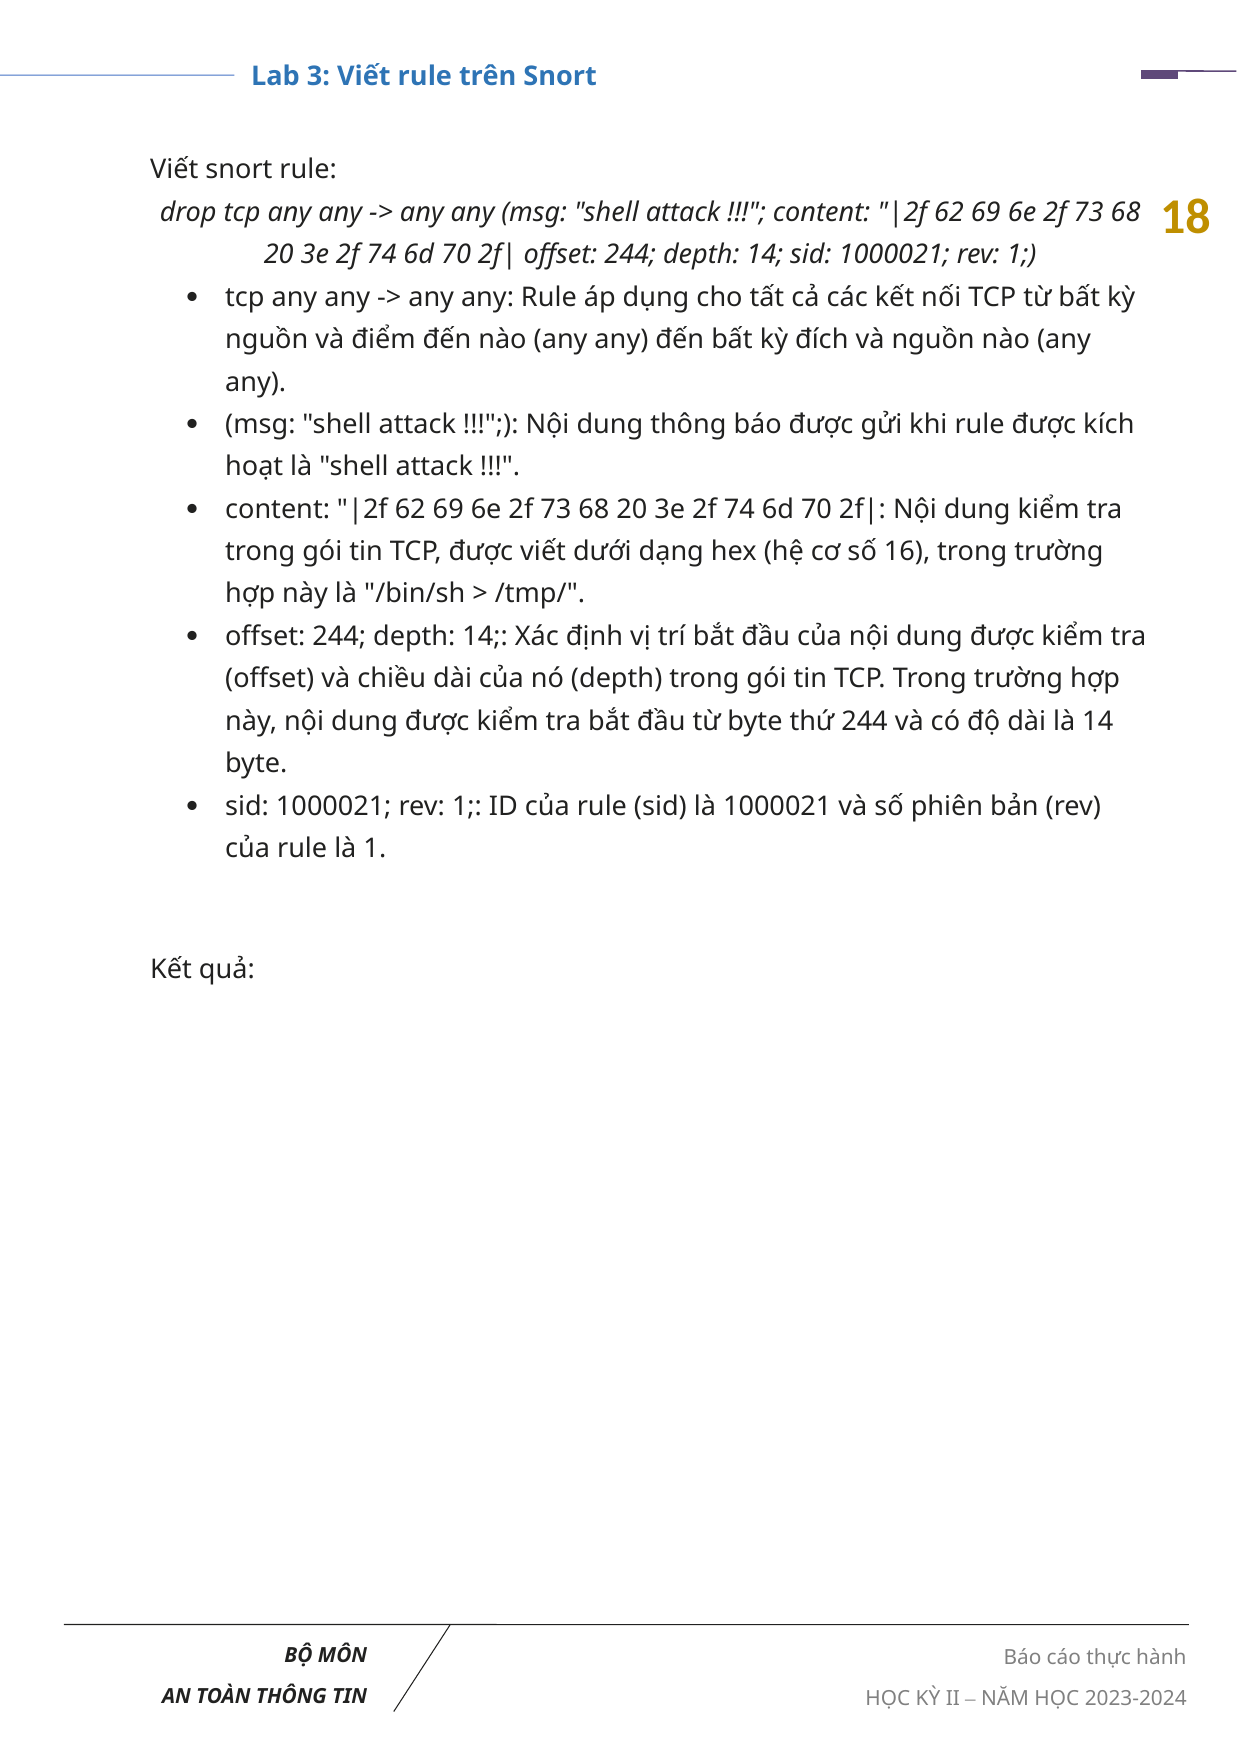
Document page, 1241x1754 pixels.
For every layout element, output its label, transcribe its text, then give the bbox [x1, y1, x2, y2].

list (msg: "shell attack !!!";): Nội dung thông báo được gửi khi rule được kích hoạt là "shell attack !!!". [187, 404, 1153, 484]
text Viết snort rule: [150, 150, 1153, 187]
list tcp any any -> any any: Rule áp dụng cho tất cả các kết nối TCP từ bất kỳ nguồn và điểm đến nào (any any) đến bất kỳ đích và nguồn nào (any any). [187, 277, 1153, 399]
list sid: 1000021; rev: 1;: ID của rule (sid) là 1000021 và số phiên bản (rev) của rule là 1. [187, 786, 1153, 865]
list content: "|2f 62 69 6e 2f 73 68 20 3e 2f 74 6d 70 2f|: Nội dung kiểm tra trong gói tin TCP, được viết dưới dạng hex (hệ cơ số 16), trong trường hợp này là "/bin/sh > /tmp/". [187, 489, 1153, 611]
text Kết quả: [150, 950, 1153, 987]
text drop tcp any any -> any any (msg: "shell attack !!!"; content: "|2f 62 69 6e 2f 73 68 20 3e 2f 74 6d 70 2f| offset: 244; depth: 14; sid: 1000021; rev: 1;) [150, 192, 1153, 272]
list offset: 244; depth: 14;: Xác định vị trí bắt đầu của nội dung được kiểm tra (offset) và chiều dài của nó (depth) trong gói tin TCP. Trong trường hợp này, nội dung được kiểm tra bắt đầu từ byte thứ 244 và có độ dài là 14 byte. [187, 616, 1153, 780]
